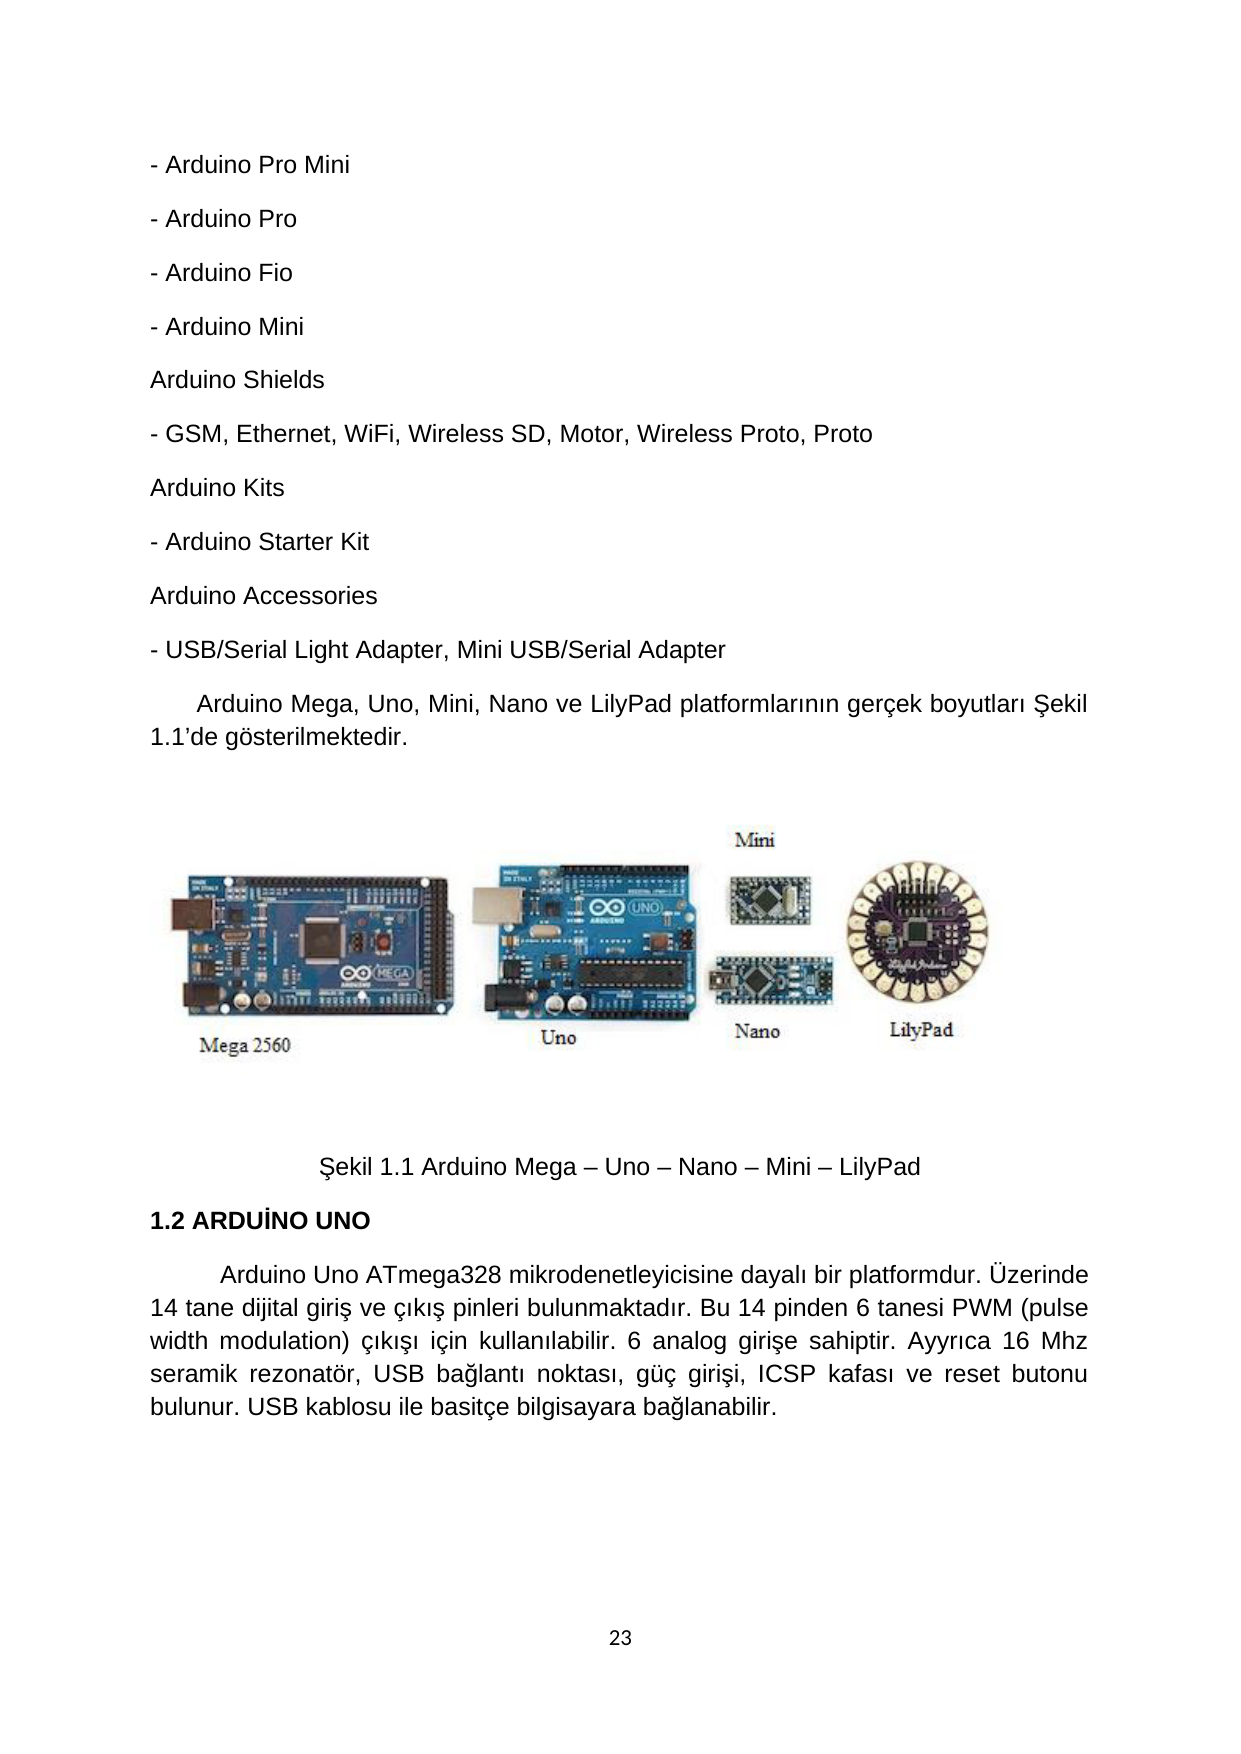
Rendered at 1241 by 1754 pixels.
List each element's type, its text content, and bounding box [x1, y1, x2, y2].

text - GSM, Ethernet, WiFi, Wireless SD, Motor, Wireless Proto, Proto [150, 419, 1090, 448]
text - Arduino Pro Mini [150, 150, 1090, 179]
text 1.2 ARDUİNO UNO [150, 1206, 1090, 1235]
text - USB/Serial Light Adapter, Mini USB/Serial Adapter [150, 635, 1090, 663]
text Arduino Uno ATmega328 mikrodenetleyicisine dayalı bir platformdur. Üzerinde 14 tane dijital giriş ve çıkış pinleri bulunmaktadır. Bu 14 pinden 6 tanesi PWM (pulse width modulation) çıkışı için kullanılabilir. 6 analog girişe sahiptir. Ayyrıca 16 Mhz seramik rezonatör, USB bağlantı noktası, güç girişi, ICSP kafası ve reset butonu bulunur. USB kablosu ile basitçe bilgisayara bağlanabilir. [150, 1260, 1090, 1421]
text Arduino Accessories [150, 581, 1090, 609]
text Arduino Mega, Uno, Mini, Nano ve LilyPad platformlarının gerçek boyutları Şekil 1.1’de gösterilmektedir. [150, 688, 1090, 750]
text Arduino Shields [150, 365, 1090, 394]
text - Arduino Starter Kit [150, 527, 1090, 556]
text - Arduino Pro [150, 204, 1090, 233]
text Şekil 1.1 Arduino Mega – Uno – Nano – Mini – LilyPad [150, 1152, 1090, 1181]
text - Arduino Mini [150, 312, 1090, 340]
text - Arduino Fio [150, 258, 1090, 286]
text Arduino Kits [150, 473, 1090, 502]
